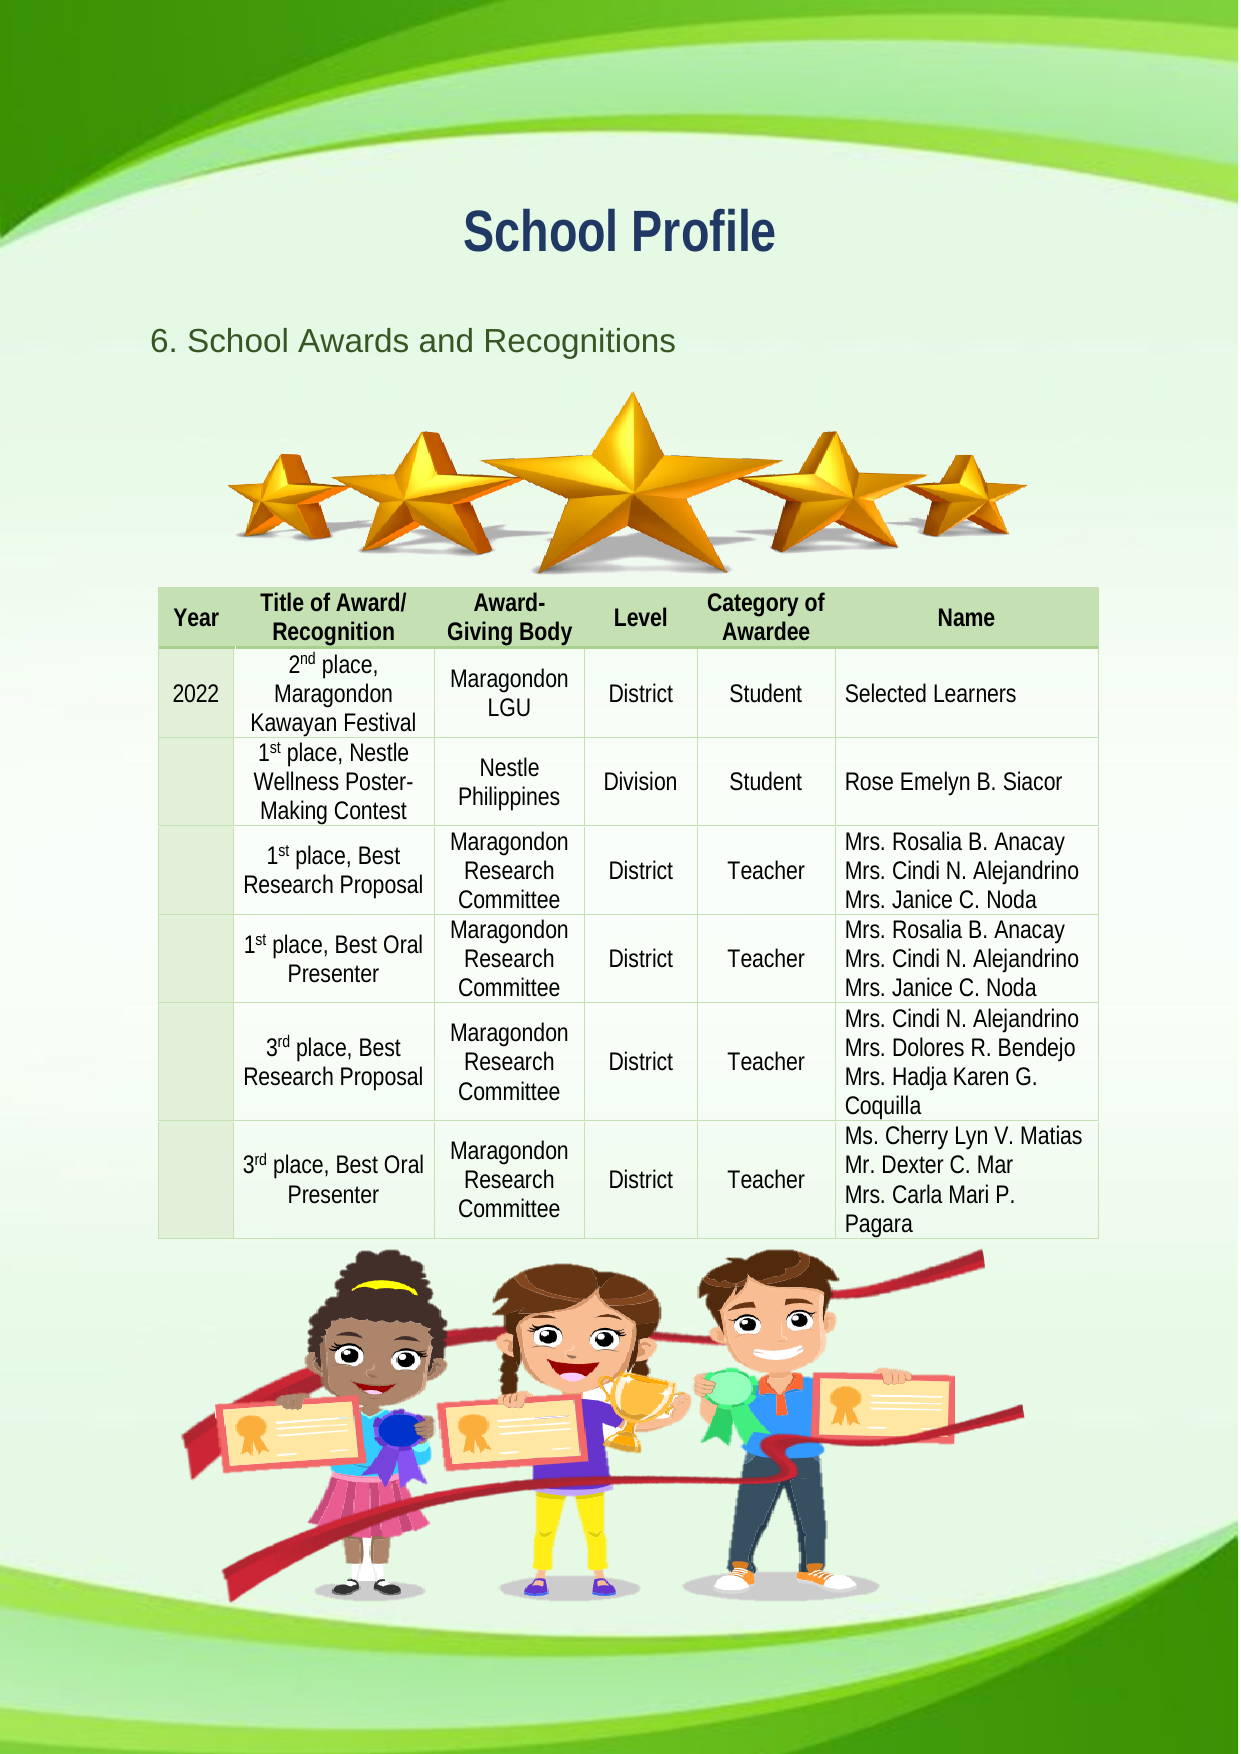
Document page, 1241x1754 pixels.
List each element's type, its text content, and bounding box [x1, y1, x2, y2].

picture [0, 0, 1239, 1754]
text 6. School Awards and Recognitions [150, 321, 1090, 359]
text School Profile [150, 196, 1090, 263]
